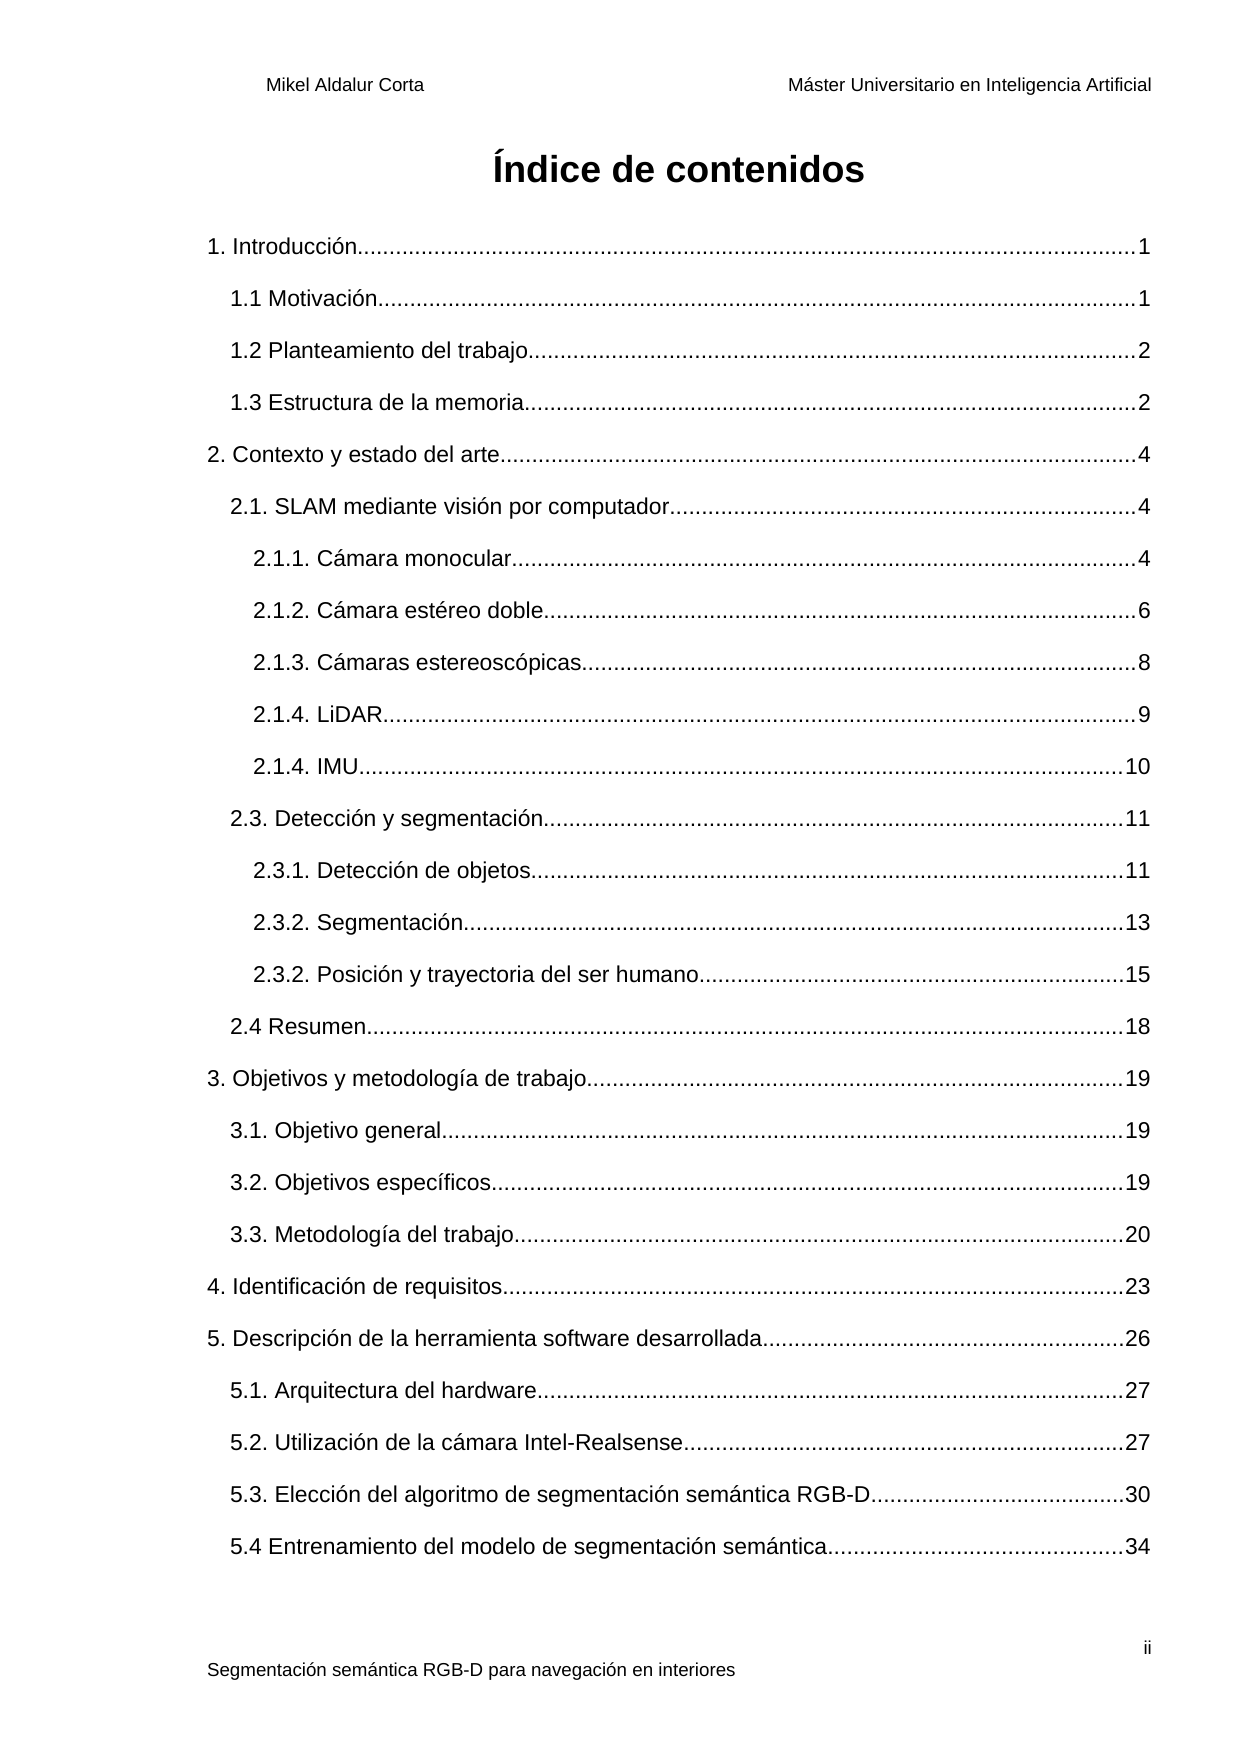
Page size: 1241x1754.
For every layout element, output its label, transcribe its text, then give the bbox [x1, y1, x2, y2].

text 5.2. Utilización de la cámara Intel-Realsense 27 [230, 1429, 1152, 1455]
text 3.1. Objetivo general 19 [230, 1117, 1152, 1143]
text 2.1.2. Cámara estéreo doble 6 [253, 597, 1152, 623]
text 3.2. Objetivos específicos 19 [230, 1169, 1152, 1195]
text 5.3. Elección del algoritmo de segmentación semántica RGB-D 30 [230, 1481, 1152, 1507]
text 2.3.1. Detección de objetos 11 [253, 857, 1152, 883]
text 1.1 Motivación 1 [230, 285, 1152, 312]
text 2.4 Resumen 18 [230, 1013, 1152, 1039]
text 1.3 Estructura de la memoria 2 [230, 389, 1152, 416]
text 2.1.3. Cámaras estereoscópicas 8 [253, 649, 1152, 675]
text 5.1. Arquitectura del hardware 27 [230, 1377, 1152, 1403]
text 1.2 Planteamiento del trabajo 2 [230, 337, 1152, 363]
text 3.3. Metodología del trabajo 20 [230, 1221, 1152, 1247]
text 5.4 Entrenamiento del modelo de segmentación semántica 34 [230, 1533, 1152, 1559]
text 5. Descripción de la herramienta software desarrollada 26 [207, 1325, 1152, 1351]
text 2.3.2. Segmentación 13 [253, 909, 1152, 935]
text 2.1.4. LiDAR 9 [253, 701, 1152, 727]
text 1. Introducción 1 [207, 233, 1152, 259]
text 2.1.1. Cámara monocular 4 [253, 545, 1152, 571]
text Índice de contenidos [207, 148, 1152, 191]
text 3. Objetivos y metodología de trabajo 19 [207, 1065, 1152, 1091]
text 2.1. SLAM mediante visión por computador 4 [230, 493, 1152, 519]
text 2.1.4. IMU 10 [253, 753, 1152, 779]
text 4. Identificación de requisitos 23 [207, 1273, 1152, 1299]
text 2.3. Detección y segmentación 11 [230, 805, 1152, 831]
text 2. Contexto y estado del arte 4 [207, 441, 1152, 467]
text 2.3.2. Posición y trayectoria del ser humano 15 [253, 961, 1152, 987]
